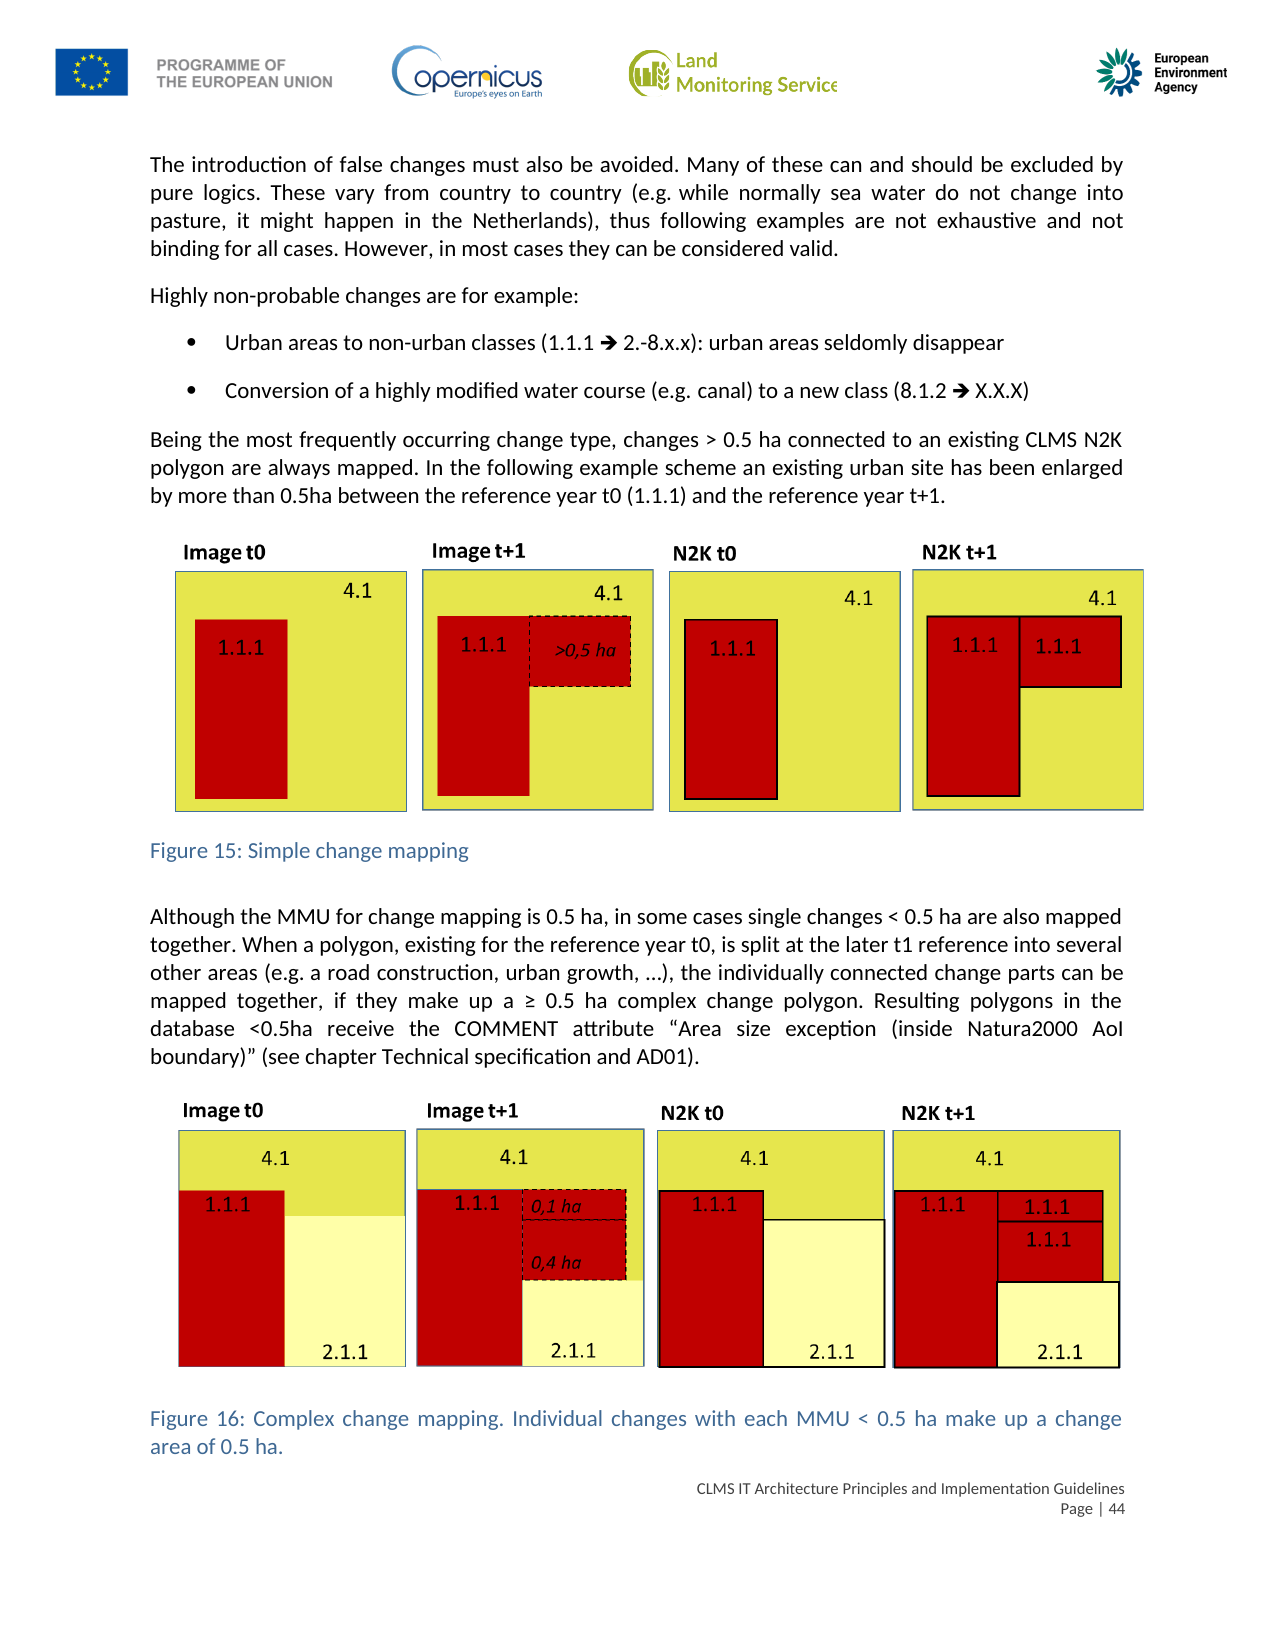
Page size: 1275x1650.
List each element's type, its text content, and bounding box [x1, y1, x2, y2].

picture [168, 528, 1144, 812]
text Highly non-probable changes are for example: [150, 281, 1125, 309]
list Conversion of a highly modified water course (e.g. canal) to a new class (8.1.2 🡺 X.X.X) [187, 376, 1125, 404]
text Being the most frequently occurring change type, changes > 0.5 ha connected to an existing CLMS N2K polygon are always mapped. In the following example scheme an existing urban site has been enlarged by more than 0.5ha between the reference year t0 (1.1.1) and the reference year t+1. [150, 425, 1125, 509]
picture [168, 1089, 1144, 1379]
text Figure 15: Simple change mapping [150, 837, 1125, 865]
text Figure 16: Complex change mapping. Individual changes with each MMU < 0.5 ha make up a change area of 0.5 ha. [150, 1404, 1125, 1460]
picture [628, 50, 837, 97]
picture [371, 15, 560, 130]
picture [29, 21, 351, 124]
list Urban areas to non-urban classes (1.1.1 🡺 2.-8.x.x): urban areas seldomly disappear [187, 328, 1125, 356]
picture [1094, 46, 1228, 97]
text The introduction of false changes must also be avoided. Many of these can and should be excluded by pure logics. These vary from country to country (e.g. while normally sea water do not change into pasture, it might happen in the Netherlands), thus following examples are not exhaustive and not binding for all cases. However, in most cases they can be considered valid. [150, 150, 1125, 262]
text Although the MMU for change mapping is 0.5 ha, in some cases single changes < 0.5 ha are also mapped together. When a polygon, existing for the reference year t0, is split at the later t1 reference into several other areas (e.g. a road construction, urban growth, …), the individually connected change parts can be mapped together, if they make up a ≥ 0.5 ha complex change polygon. Resulting polygons in the database <0.5ha receive the COMMENT attribute “Area size exception (inside Natura2000 AoI boundary)” (see chapter Technical specification and AD01). [150, 902, 1125, 1070]
